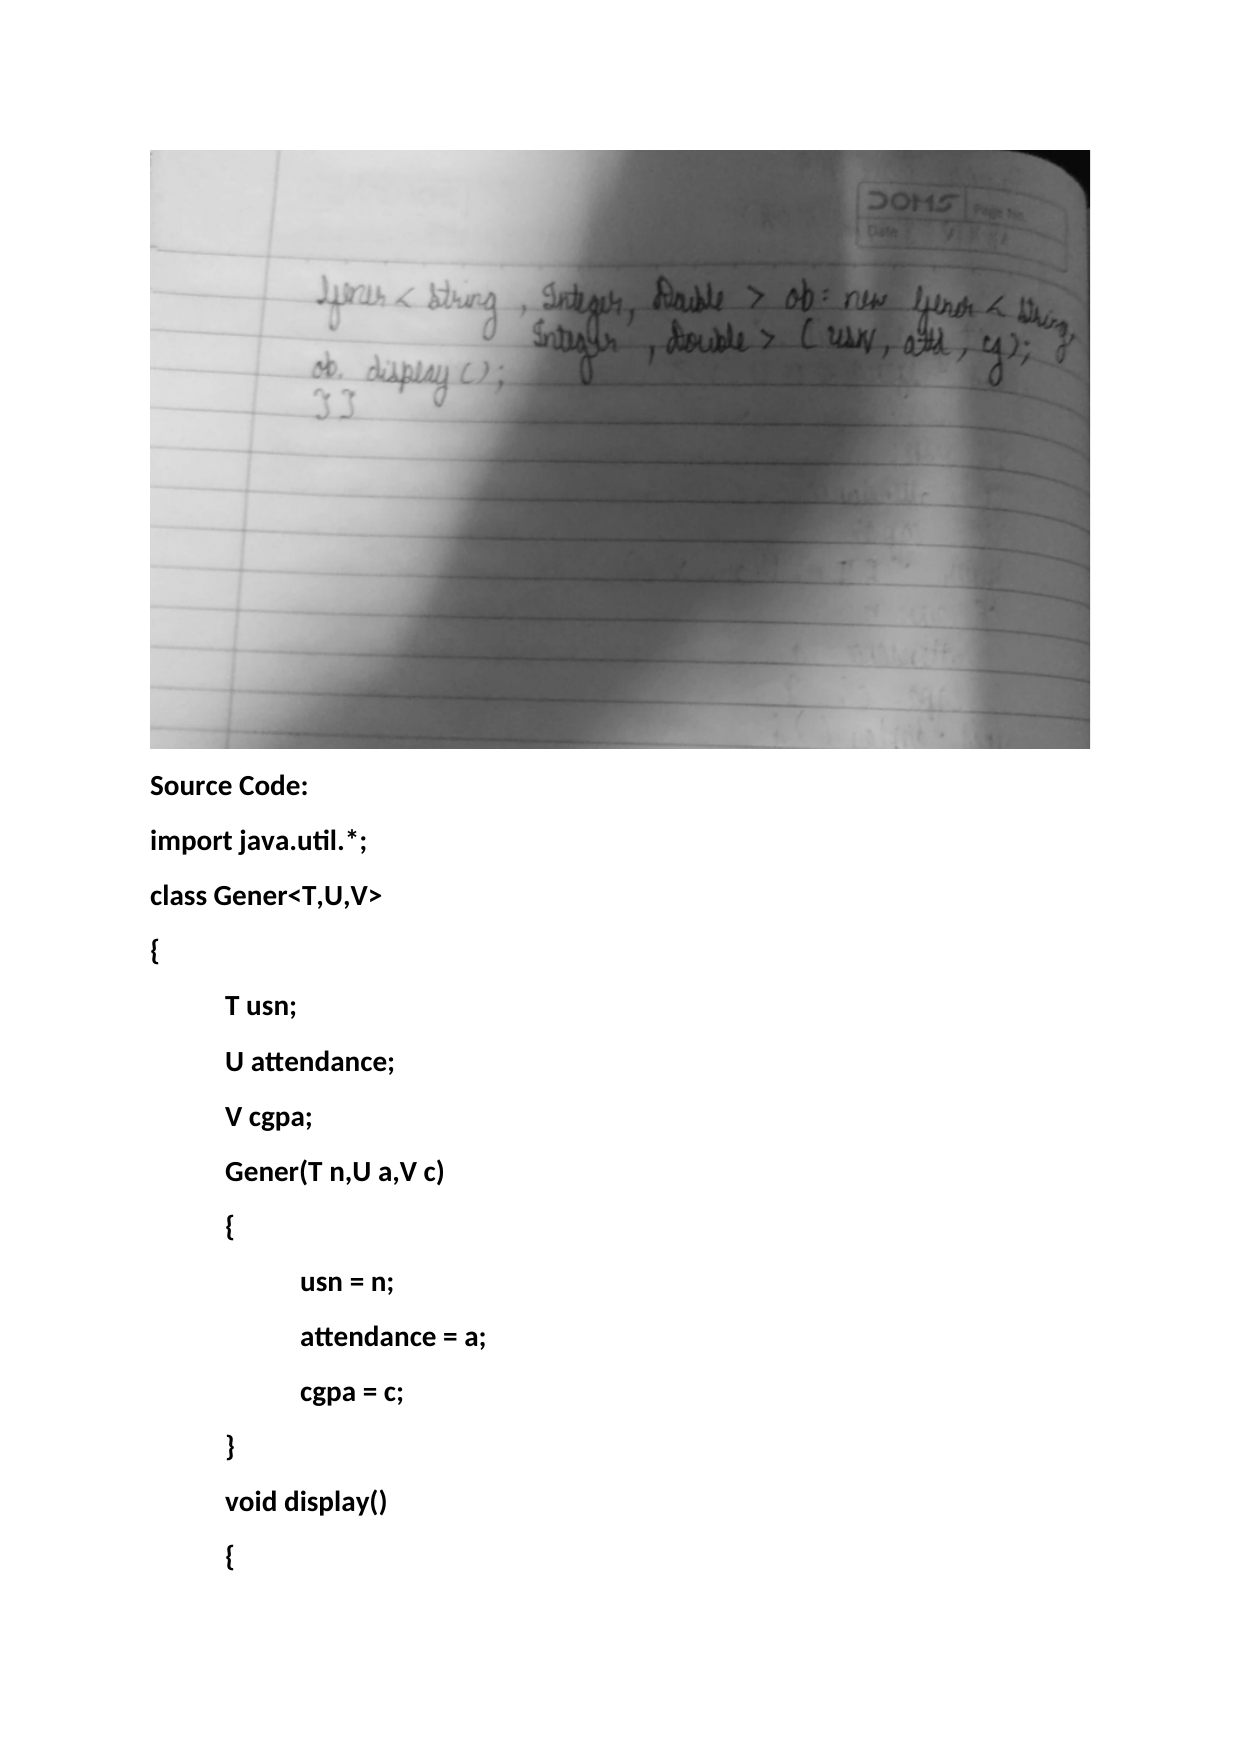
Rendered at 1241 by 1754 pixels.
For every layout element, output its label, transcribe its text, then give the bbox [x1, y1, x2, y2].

text T usn; [150, 987, 1090, 1023]
text U attendance; [150, 1043, 1090, 1078]
text Source Code: [150, 767, 1090, 803]
text } [150, 1428, 1090, 1464]
text class Gener<T,U,V> [150, 877, 1090, 913]
text { [150, 1208, 1090, 1243]
text V cgpa; [150, 1098, 1090, 1133]
text { [150, 1538, 1090, 1574]
text import java.util.*; [150, 822, 1090, 858]
text void display() [150, 1483, 1090, 1519]
text Gener(T n,U a,V c) [150, 1153, 1090, 1188]
text attendance = a; [150, 1318, 1090, 1354]
text usn = n; [150, 1263, 1090, 1299]
text cgpa = c; [150, 1373, 1090, 1409]
text { [150, 932, 1090, 968]
picture [150, 150, 1091, 749]
